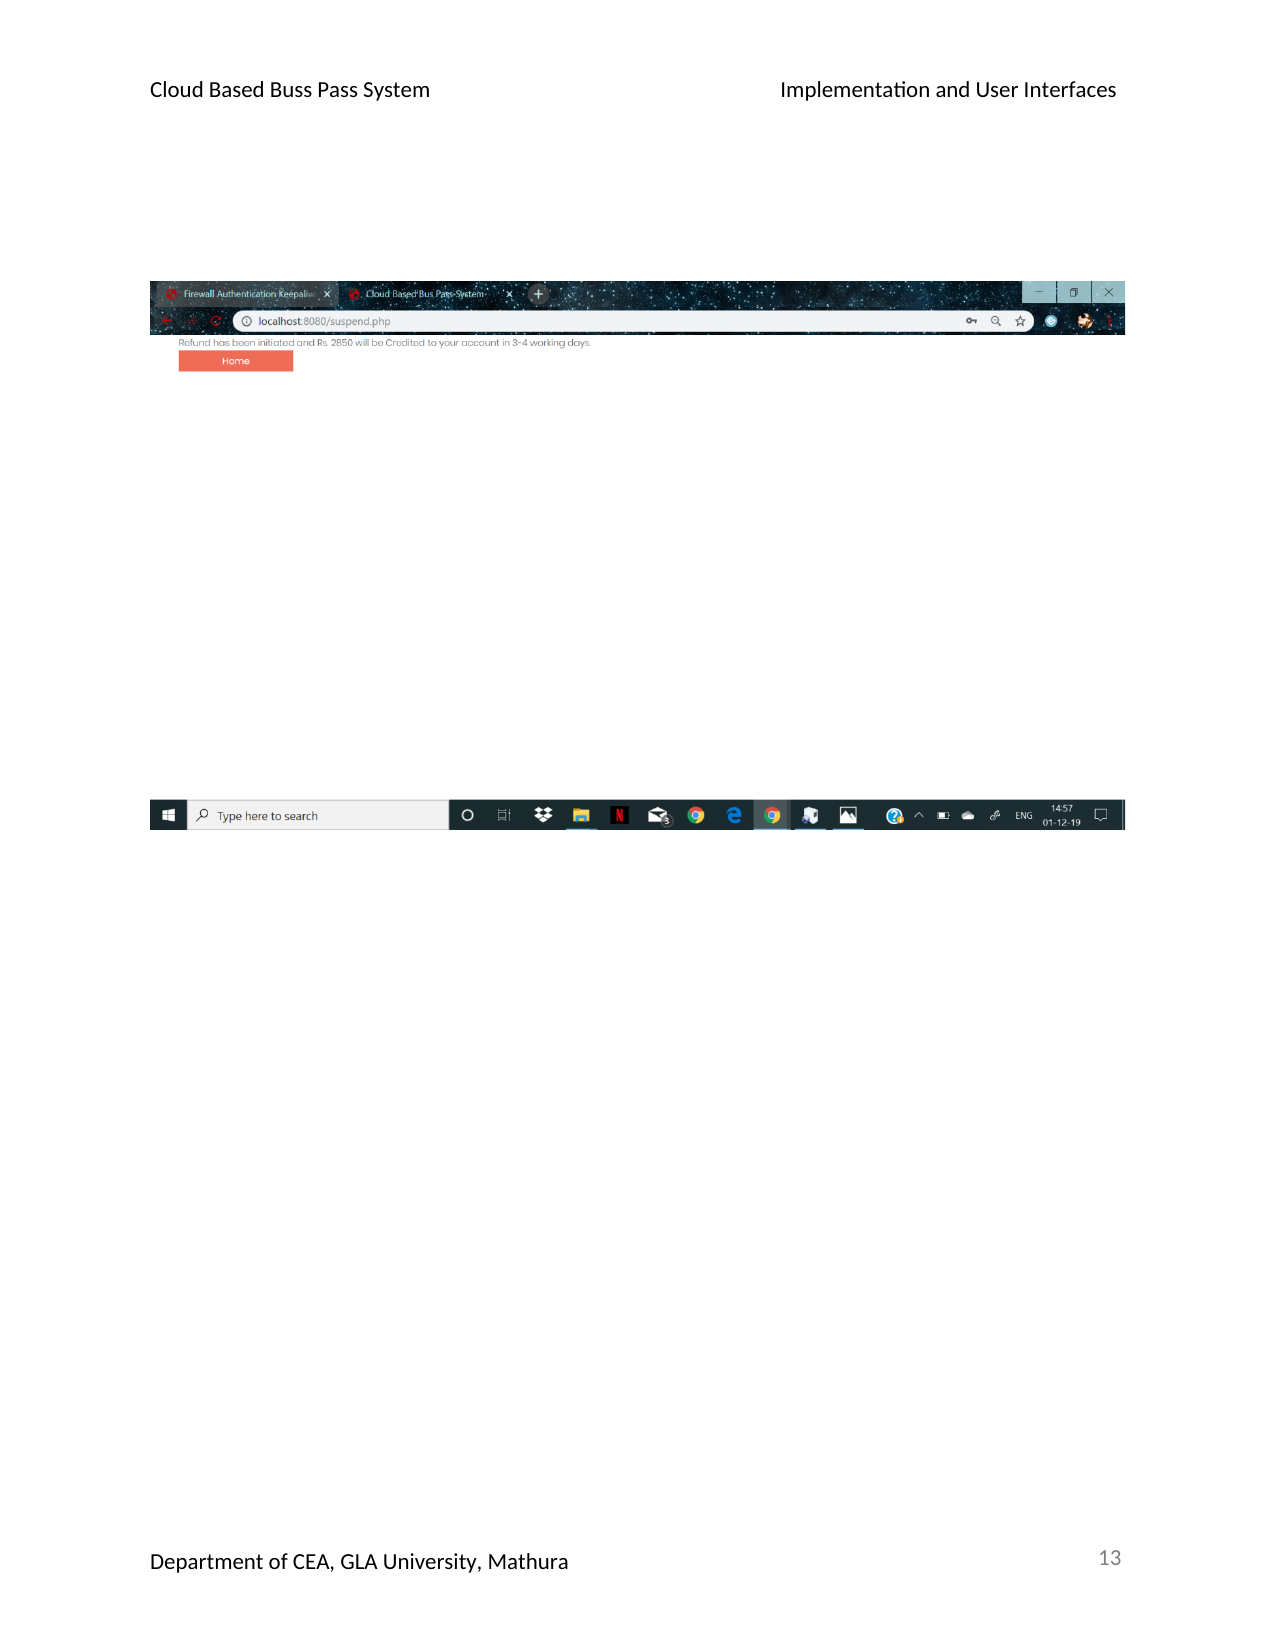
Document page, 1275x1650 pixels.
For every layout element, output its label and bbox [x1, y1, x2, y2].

picture [150, 281, 1125, 830]
